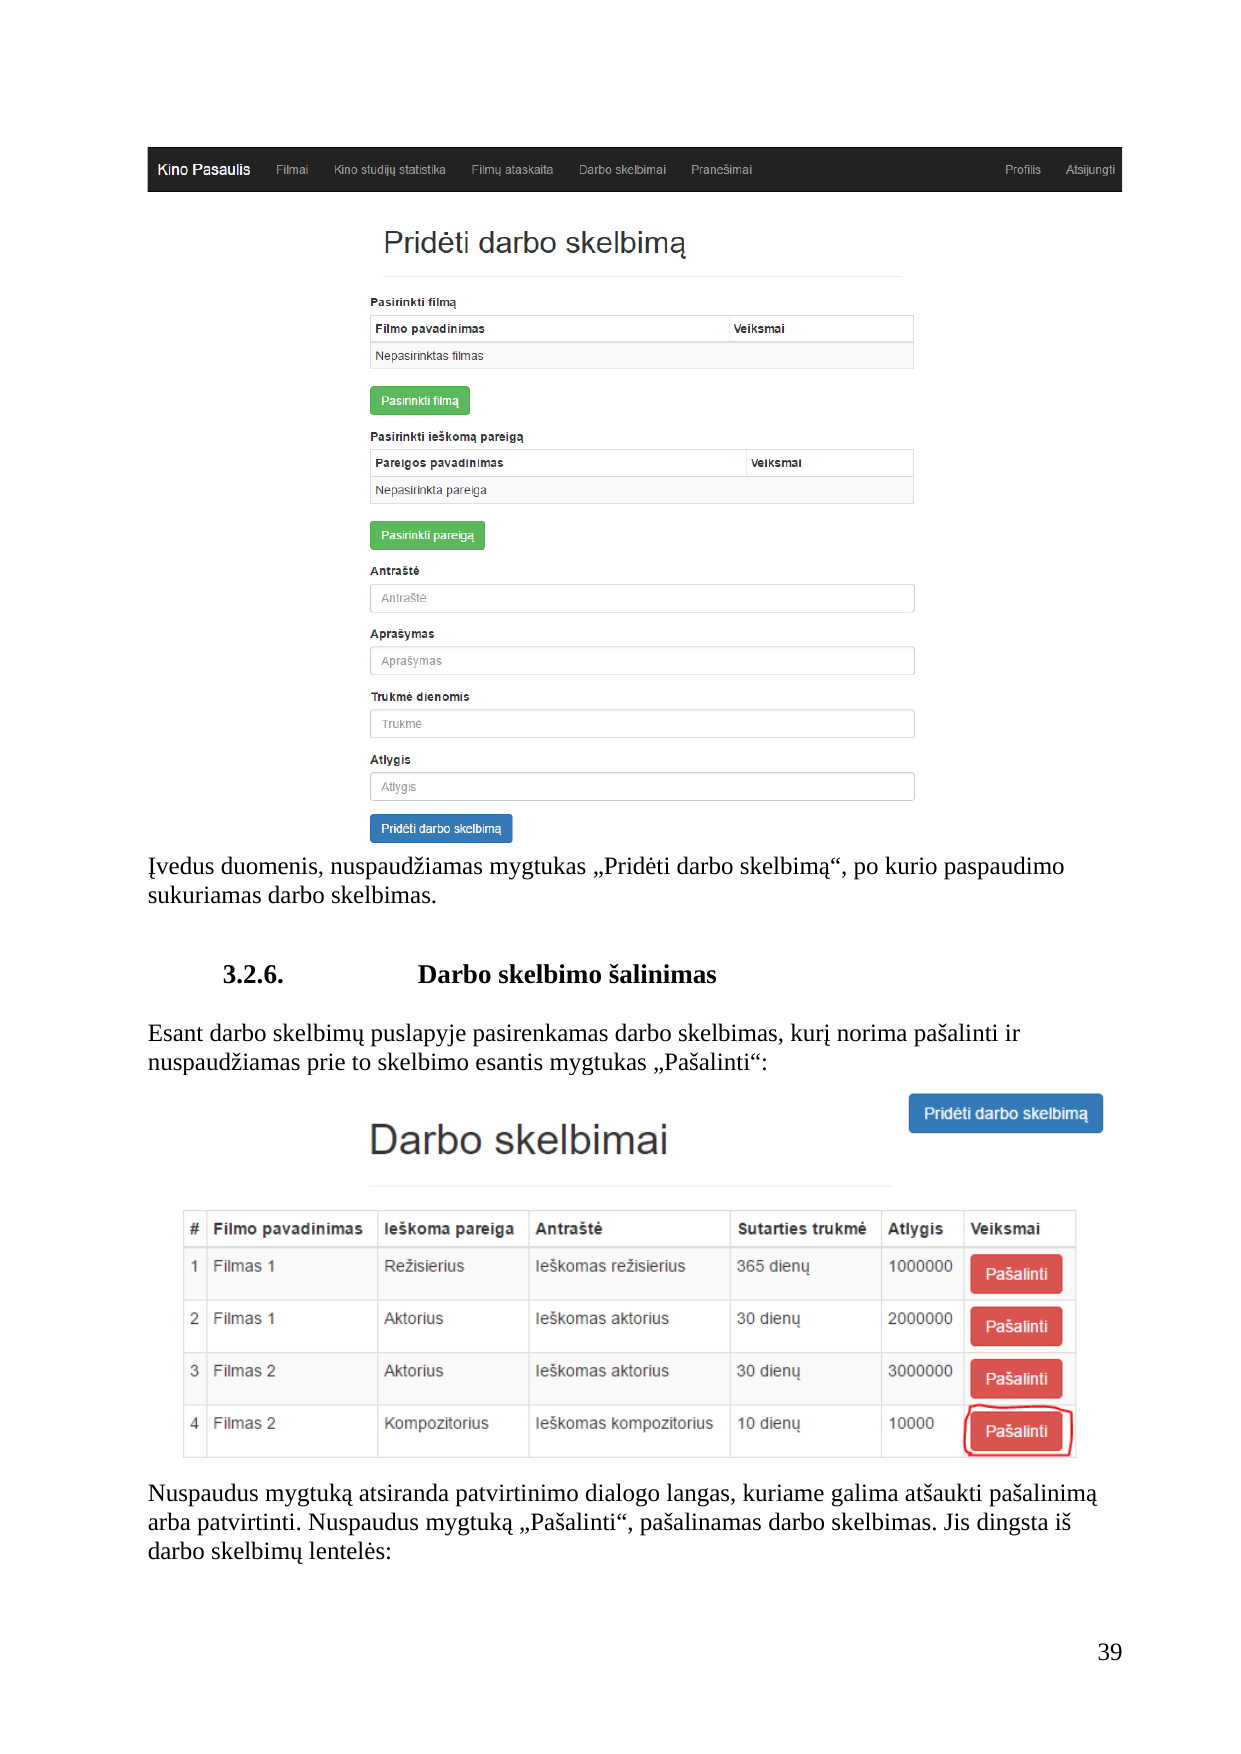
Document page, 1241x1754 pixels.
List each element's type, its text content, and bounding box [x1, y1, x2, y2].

subtitle Darbo skelbimo šalinimas [223, 958, 1122, 989]
text Esant darbo skelbimų puslapyje pasirenkamas darbo skelbimas, kurį norima pašalinti ir nuspaudžiamas prie to skelbimo esantis mygtukas „Pašalinti“: [148, 1018, 1122, 1075]
text Įvedus duomenis, nuspaudžiamas mygtukas „Pridėti darbo skelbimą“, po kurio paspaudimo sukuriamas darbo skelbimas. [148, 851, 1122, 908]
picture [147, 1075, 1123, 1479]
text Nuspaudus mygtuką atsiranda patvirtinimo dialogo langas, kuriame galima atšaukti pašalinimą arba patvirtinti. Nuspaudus mygtuką „Pašalinti“, pašalinamas darbo skelbimas. Jis dingsta iš darbo skelbimų lentelės: [148, 1479, 1122, 1565]
picture [147, 147, 1123, 851]
